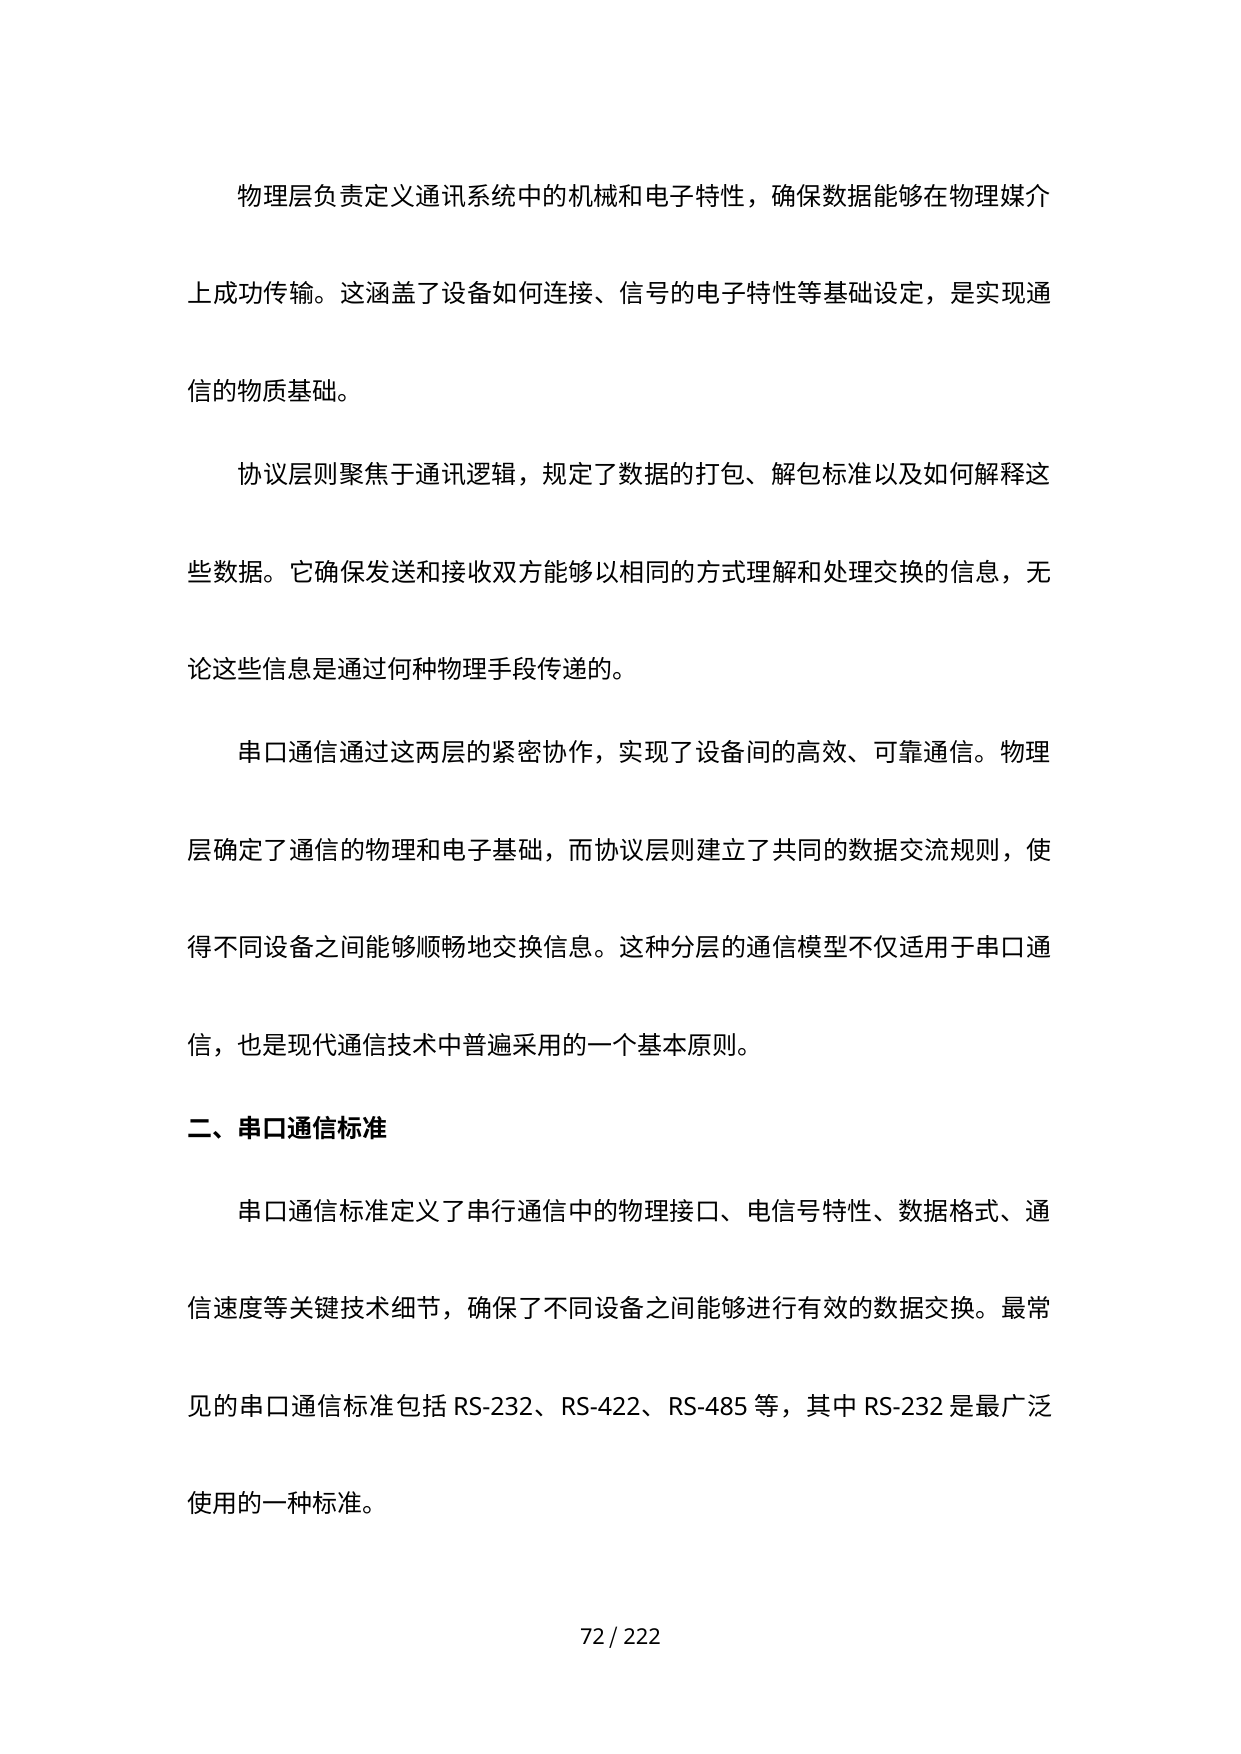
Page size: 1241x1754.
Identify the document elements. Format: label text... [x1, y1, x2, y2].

text 协议层则聚焦于通讯逻辑，规定了数据的打包、解包标准以及如何解释这些数据。它确保发送和接收双方能够以相同的方式理解和处理交换的信息，无论这些信息是通过何种物理手段传递的。 [187, 440, 1053, 700]
text 串口通信标准定义了串行通信中的物理接口、电信号特性、数据格式、通信速度等关键技术细节，确保了不同设备之间能够进行有效的数据交换。最常见的串口通信标准包括RS-232、RS-422、RS-485等，其中RS-232是最广泛使用的一种标准。 [187, 1177, 1053, 1534]
text 串口通信通过这两层的紧密协作，实现了设备间的高效、可靠通信。物理层确定了通信的物理和电子基础，而协议层则建立了共同的数据交流规则，使得不同设备之间能够顺畅地交换信息。这种分层的通信模型不仅适用于串口通信，也是现代通信技术中普遍采用的一个基本原则。 [187, 718, 1053, 1076]
text 物理层负责定义通讯系统中的机械和电子特性，确保数据能够在物理媒介上成功传输。这涵盖了设备如何连接、信号的电子特性等基础设定，是实现通信的物质基础。 [187, 162, 1053, 422]
text 二、串口通信标准 [187, 1094, 1053, 1159]
